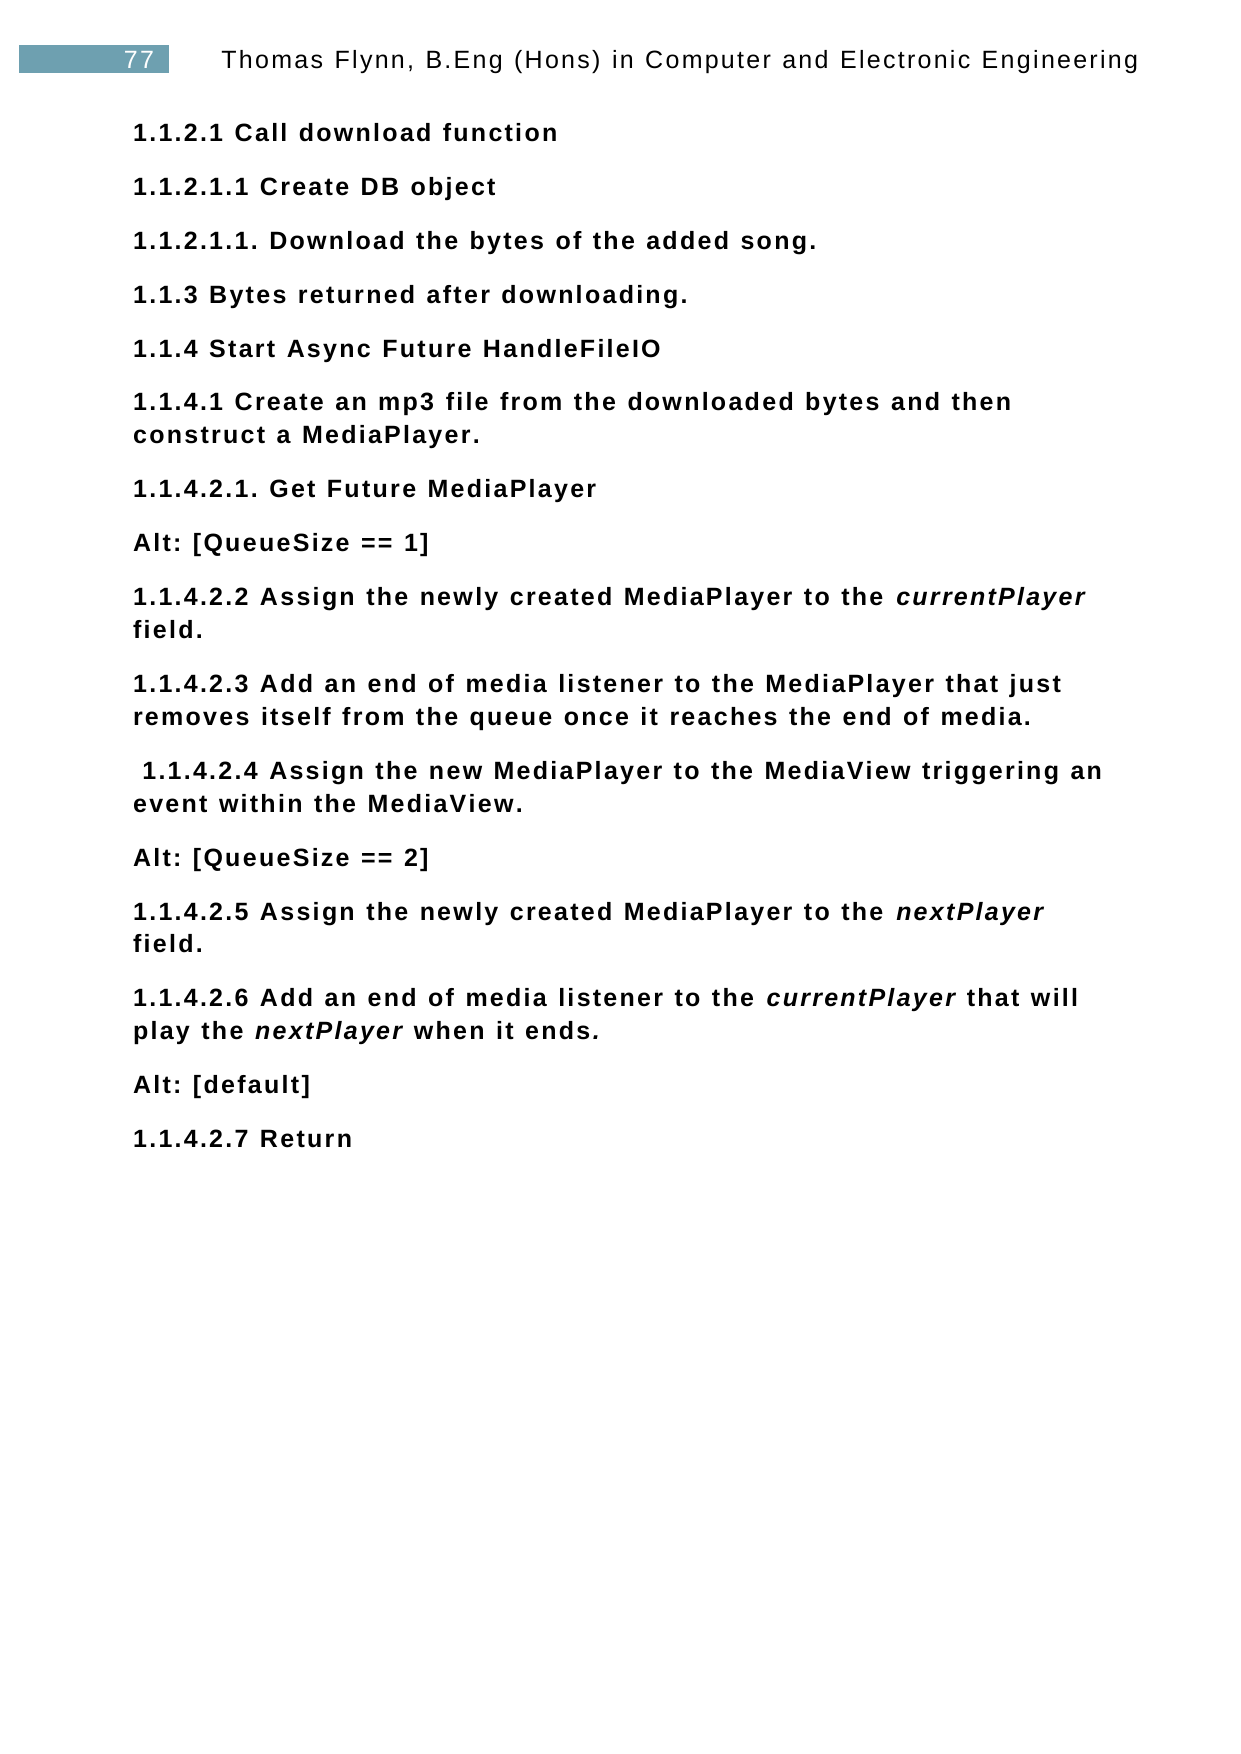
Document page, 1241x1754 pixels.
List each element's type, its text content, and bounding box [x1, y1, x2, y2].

text 1.1.4.2.3 Add an end of media listener to the MediaPlayer that just removes itself from the queue once it reaches the end of media. [133, 669, 1122, 731]
text 1.1.4.2.2 Assign the newly created MediaPlayer to the currentPlayer field. [133, 582, 1122, 644]
text 1.1.4 Start Async Future HandleFileIO [133, 333, 1122, 362]
text 1.1.2.1 Call download function [133, 118, 1122, 147]
text 1.1.4.2.7 Return [133, 1124, 1122, 1153]
text 1.1.4.2.6 Add an end of media listener to the currentPlayer that will play the nextPlayer when it ends. [133, 983, 1122, 1045]
text 1.1.4.2.1. Get Future MediaPlayer [133, 474, 1122, 503]
text 1.1.2.1.1. Download the bytes of the added song. [133, 226, 1122, 254]
text 1.1.4.2.5 Assign the newly created MediaPlayer to the nextPlayer field. [133, 896, 1122, 958]
text Alt: [QueueSize == 2] [133, 843, 1122, 871]
text 1.1.4.2.4 Assign the new MediaPlayer to the MediaView triggering an event within the MediaView. [133, 756, 1122, 817]
text 1.1.3 Bytes returned after downloading. [133, 280, 1122, 308]
text 1.1.2.1.1 Create DB object [133, 172, 1122, 201]
text 1.1.4.1 Create an mp3 file from the downloaded bytes and then construct a MediaPlayer. [133, 387, 1122, 449]
text Alt: [QueueSize == 1] [133, 528, 1122, 557]
text Alt: [default] [133, 1070, 1122, 1099]
